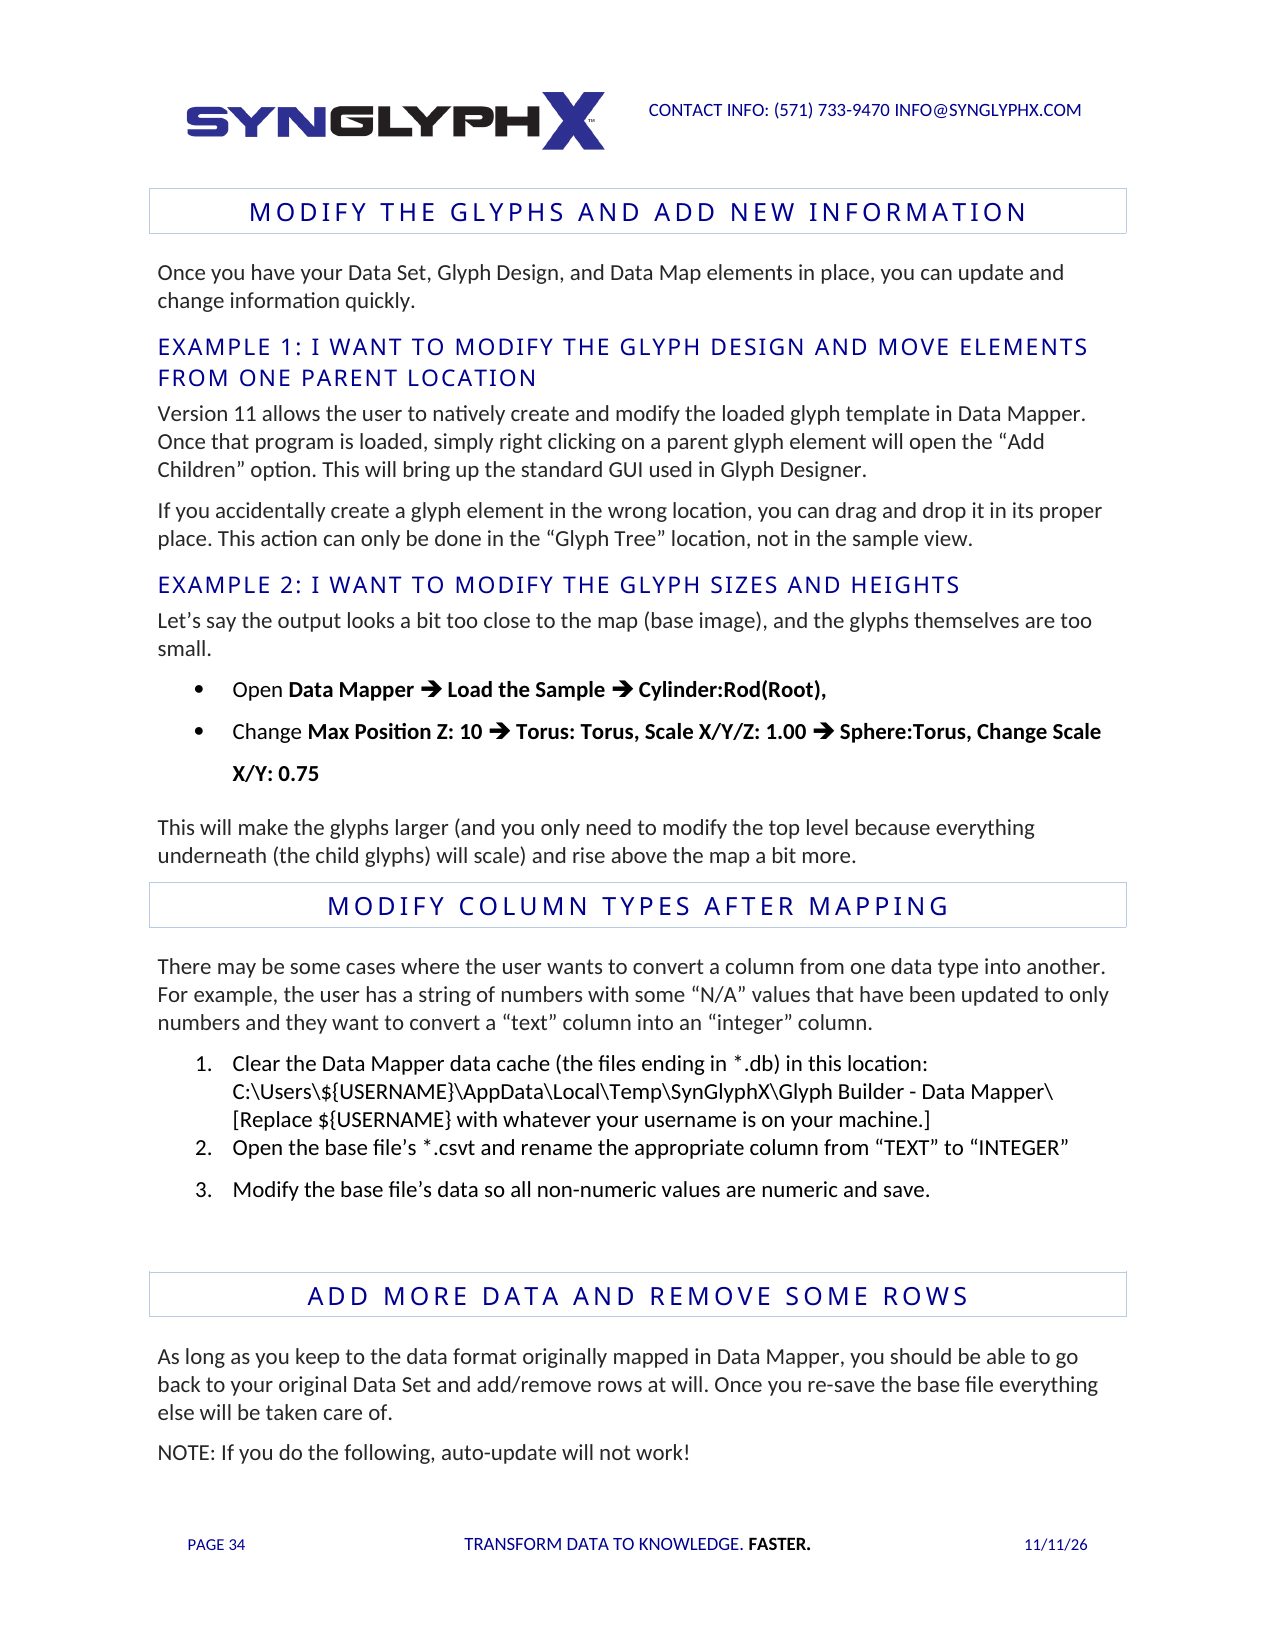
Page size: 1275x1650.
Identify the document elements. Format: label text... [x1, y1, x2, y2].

subtitle Example 2: I want to modify the Glyph Sizes and heights [157, 569, 1117, 600]
text There may be some cases where the user wants to convert a column from one data type into another. For example, the user has a string of numbers with some “N/A” values that have been updated to only numbers and they want to convert a “text” column into an “integer” column. [157, 952, 1117, 1036]
text If you accidentally create a glyph element in the wrong location, you can drag and drop it in its proper place. This action can only be done in the “Glyph Tree” location, not in the sample view. [157, 496, 1117, 552]
text Once you have your Data Set, Glyph Design, and Data Map elements in place, you can update and change information quickly. [157, 258, 1117, 314]
text NOTE: If you do the following, auto-update will not work! [157, 1438, 1117, 1466]
list Open the base file’s *.csvt and rename the appropriate column from “TEXT” to “INTEGER” [195, 1133, 1117, 1161]
text As long as you keep to the data format originally mapped in Data Mapper, you should be able to go back to your original Data Set and add/remove rows at will. Once you re-save the base file everything else will be taken care of. [157, 1342, 1117, 1426]
list C:\Users\${USERNAME}\AppData\Local\Temp\SynGlyphX\Glyph Builder - Data Mapper\ [232, 1077, 1117, 1105]
list Modify the base file’s data so all non-numeric values are numeric and save. [195, 1175, 1117, 1203]
list [Replace ${USERNAME} with whatever your username is on your machine.] [232, 1105, 1117, 1133]
subtitle Example 1: I want to modify the Glyph Design and move elements from one parent location [157, 331, 1117, 393]
text This will make the glyphs larger (and you only need to modify the top level because everything underneath (the child glyphs) will scale) and rise above the map a bit more. [157, 813, 1117, 869]
list Change Max Position Z: 10 Torus: Torus, Scale X/Y/Z: 1.00 Sphere:Torus, Change Scale X/Y: 0.75 [195, 717, 1117, 787]
subtitle Modify the Glyphs and Add new information [150, 189, 1126, 233]
subtitle MoDIFY Column TYPES AFTER MAPPINg [150, 883, 1126, 927]
text Let’s say the output looks a bit too close to the map (base image), and the glyphs themselves are too small. [157, 606, 1117, 662]
subtitle add more data and remove some rows [150, 1273, 1126, 1316]
list Open Data Mapper Load the Sample Cylinder:Rod(Root), [195, 675, 1117, 703]
text Version 11 allows the user to natively create and modify the loaded glyph template in Data Mapper. Once that program is loaded, simply right clicking on a parent glyph element will open the “Add Children” option. This will bring up the standard GUI used in Glyph Designer. [157, 399, 1117, 483]
picture [159, 75, 627, 165]
list Clear the Data Mapper data cache (the files ending in *.db) in this location: [195, 1049, 1117, 1077]
